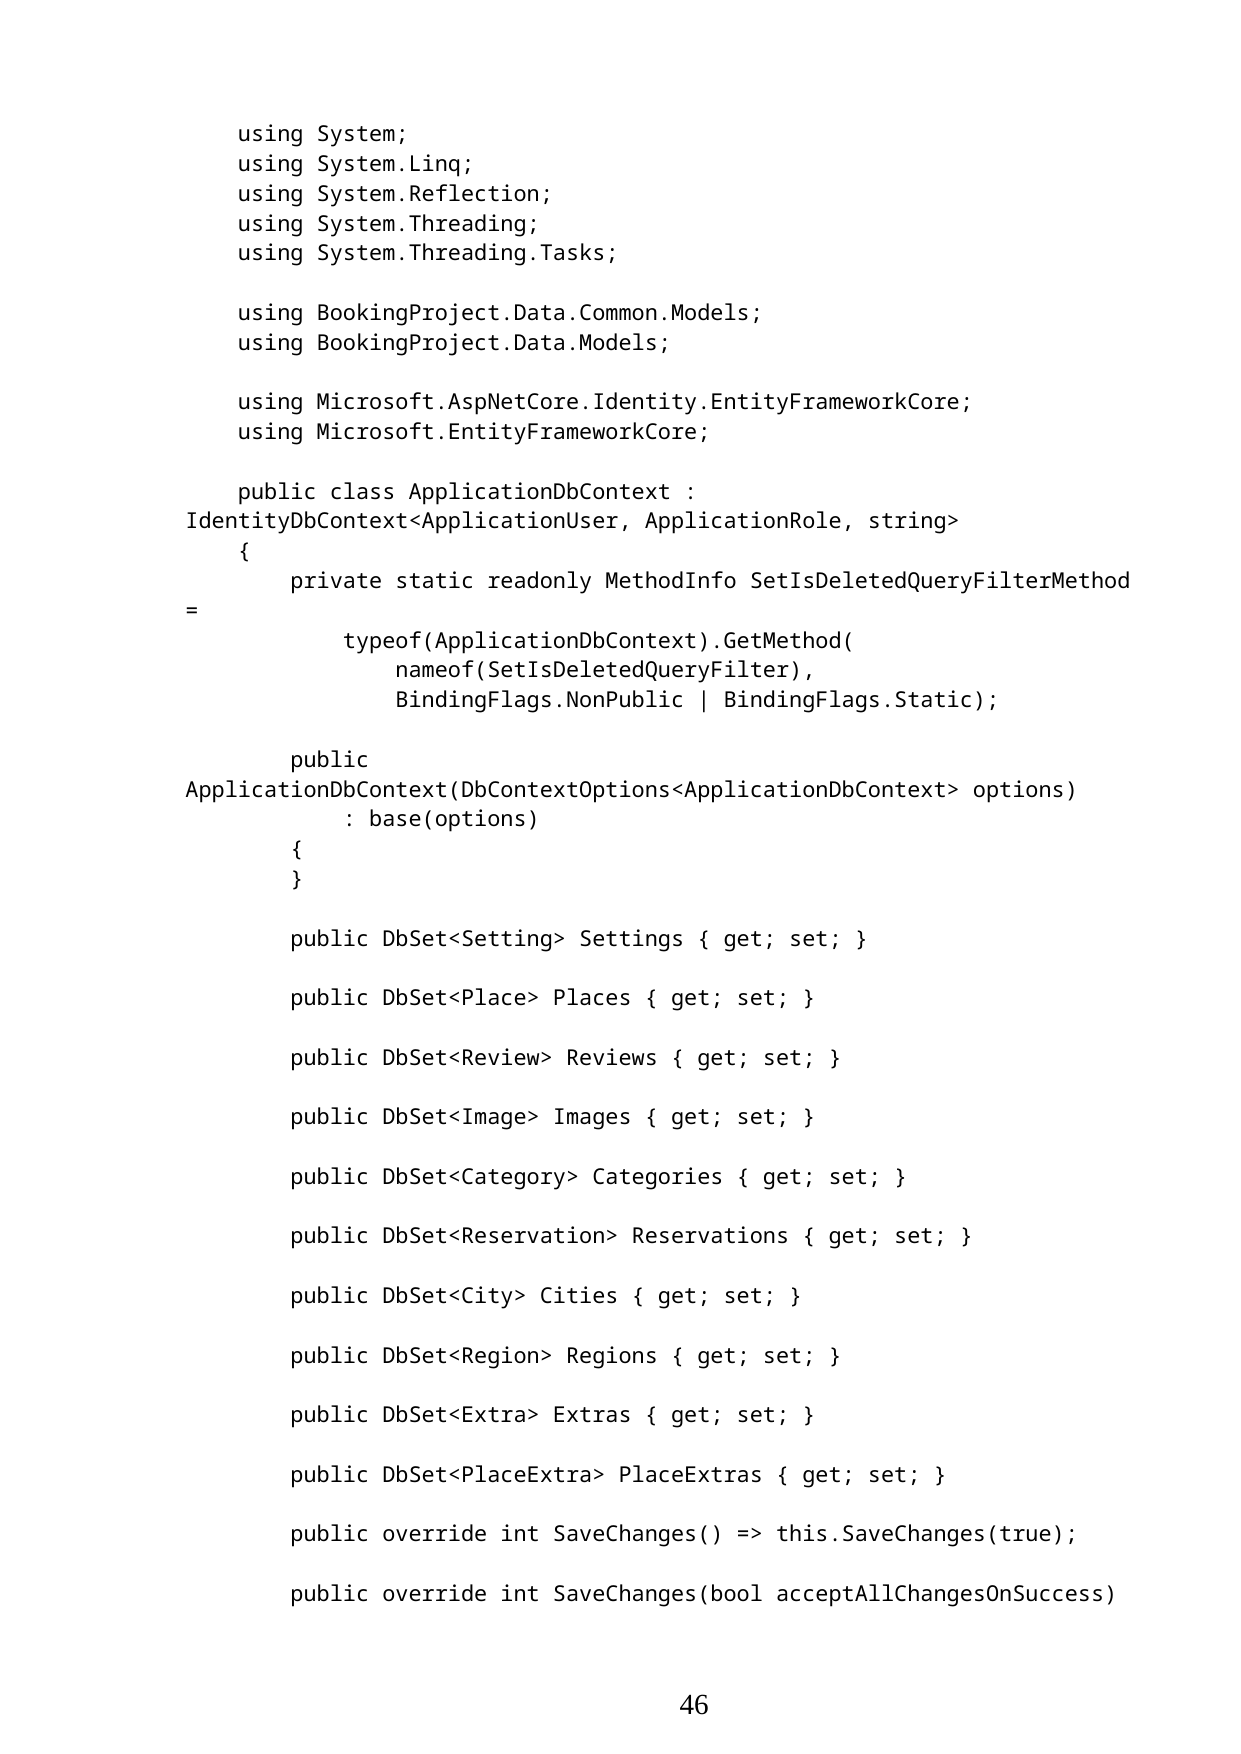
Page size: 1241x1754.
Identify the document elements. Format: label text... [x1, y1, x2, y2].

text { [185, 535, 1152, 565]
text using Microsoft.AspNetCore.Identity.EntityFrameworkCore; [185, 386, 1152, 416]
text using System; [185, 118, 1152, 148]
text typeof(ApplicationDbContext).GetMethod( [185, 624, 1152, 654]
text public DbSet<Image> Images { get; set; } [185, 1101, 1152, 1131]
text public DbSet<Review> Reviews { get; set; } [185, 1042, 1152, 1071]
text public DbSet<Category> Categories { get; set; } [185, 1161, 1152, 1191]
text using System.Linq; [185, 148, 1152, 178]
text public ApplicationDbContext(DbContextOptions<ApplicationDbContext> options) [185, 744, 1152, 803]
text public class ApplicationDbContext : IdentityDbContext<ApplicationUser, ApplicationRole, string> [185, 476, 1152, 535]
text using BookingProject.Data.Common.Models; [185, 297, 1152, 327]
text public DbSet<Setting> Settings { get; set; } [185, 922, 1152, 952]
text using System.Threading; [185, 207, 1152, 237]
text : base(options) [185, 803, 1152, 833]
text using System.Threading.Tasks; [185, 237, 1152, 267]
text public DbSet<PlaceExtra> PlaceExtras { get; set; } [185, 1459, 1152, 1488]
text using BookingProject.Data.Models; [185, 327, 1152, 356]
text private static readonly MethodInfo SetIsDeletedQueryFilterMethod = [185, 565, 1152, 624]
text public DbSet<Region> Regions { get; set; } [185, 1339, 1152, 1369]
text nameof(SetIsDeletedQueryFilter), [185, 654, 1152, 684]
text using System.Reflection; [185, 178, 1152, 207]
text using Microsoft.EntityFrameworkCore; [185, 416, 1152, 446]
text public DbSet<Place> Places { get; set; } [185, 982, 1152, 1012]
text } [185, 863, 1152, 893]
text public DbSet<City> Cities { get; set; } [185, 1280, 1152, 1310]
text public override int SaveChanges(bool acceptAllChangesOnSuccess) [185, 1578, 1152, 1608]
text public DbSet<Reservation> Reservations { get; set; } [185, 1220, 1152, 1250]
text public DbSet<Extra> Extras { get; set; } [185, 1399, 1152, 1429]
text { [185, 833, 1152, 863]
text BindingFlags.NonPublic | BindingFlags.Static); [185, 684, 1152, 714]
text public override int SaveChanges() => this.SaveChanges(true); [185, 1518, 1152, 1548]
